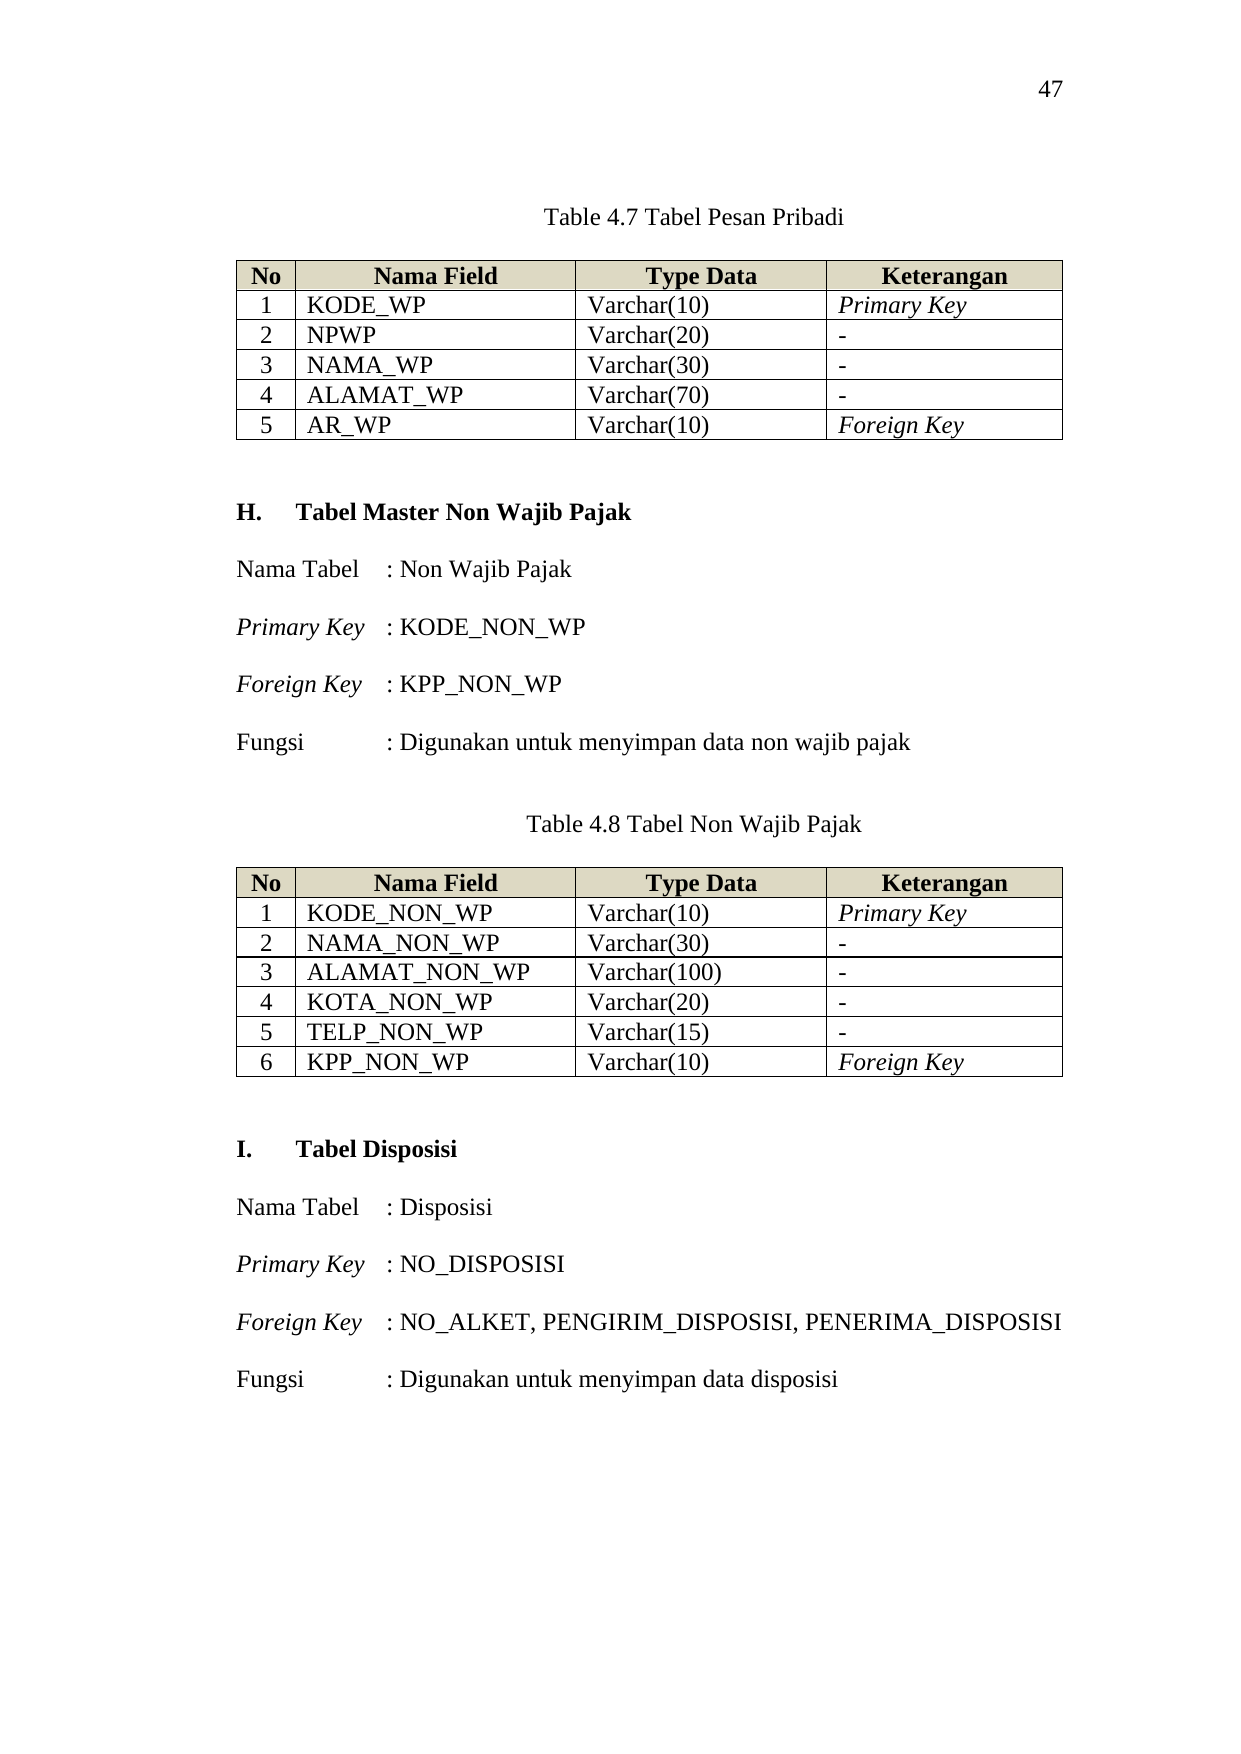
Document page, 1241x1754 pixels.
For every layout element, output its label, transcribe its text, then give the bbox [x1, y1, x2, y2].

table_cell Varchar(100) [576, 958, 826, 986]
list Fungsi : Digunakan untuk menyimpan data non wajib pajak [236, 727, 1063, 756]
table_cell Varchar(10) [576, 898, 826, 927]
table_cell 5 [237, 1017, 295, 1046]
table_header Type Data [576, 261, 826, 289]
table_cell KODE_WP [296, 291, 575, 319]
table_cell Foreign Key [827, 1047, 1062, 1076]
table_cell Varchar(20) [576, 320, 826, 349]
table_cell Varchar(20) [576, 987, 826, 1016]
table_cell Varchar(10) [576, 410, 826, 438]
table_header Nama Field [296, 261, 575, 289]
list Tabel Disposisi [236, 1134, 1063, 1163]
table_cell 2 [237, 320, 295, 349]
table_cell - [827, 958, 1062, 986]
table_cell Primary Key [827, 898, 1062, 927]
table_cell Varchar(30) [576, 928, 826, 956]
table_cell NAMA_NON_WP [296, 928, 575, 956]
list Primary Key : NO_DISPOSISI [236, 1249, 1063, 1278]
table_cell - [827, 928, 1062, 956]
table_cell 4 [237, 380, 295, 409]
table_cell KOTA_NON_WP [296, 987, 575, 1016]
table_cell 6 [237, 1047, 295, 1076]
table_cell - [827, 1017, 1062, 1046]
table_cell 2 [237, 928, 295, 956]
table_cell Varchar(10) [576, 1047, 826, 1076]
table_cell 1 [237, 291, 295, 319]
table_header No [237, 868, 295, 897]
text Table 4.8 Tabel Non Wajib Pajak [236, 809, 1063, 838]
list Fungsi : Digunakan untuk menyimpan data disposisi [236, 1364, 1063, 1393]
table_cell Foreign Key [827, 410, 1062, 438]
list Foreign Key : KPP_NON_WP [236, 669, 1063, 698]
table_cell - [827, 350, 1062, 379]
table_cell Varchar(10) [576, 291, 826, 319]
table_cell Varchar(30) [576, 350, 826, 379]
table_cell Varchar(70) [576, 380, 826, 409]
table_cell Varchar(15) [576, 1017, 826, 1046]
table_header Keterangan [827, 868, 1062, 897]
text Table 4.7 Tabel Pesan Pribadi [236, 202, 1063, 231]
table_header No [237, 261, 295, 289]
table_header Nama Field [296, 868, 575, 897]
table_cell 3 [237, 350, 295, 379]
list Nama Tabel : Disposisi [236, 1192, 1063, 1220]
list Foreign Key : NO_ALKET, PENGIRIM_DISPOSISI, PENERIMA_DISPOSISI [236, 1307, 1063, 1335]
table_cell - [827, 987, 1062, 1016]
table_cell TELP_NON_WP [296, 1017, 575, 1046]
table_header Type Data [576, 868, 826, 897]
list Tabel Master Non Wajib Pajak [236, 497, 1063, 526]
table_cell NPWP [296, 320, 575, 349]
table_cell - [827, 380, 1062, 409]
table_cell ALAMAT_NON_WP [296, 958, 575, 986]
table_cell KPP_NON_WP [296, 1047, 575, 1076]
table_cell KODE_NON_WP [296, 898, 575, 927]
table_cell - [827, 320, 1062, 349]
table_cell NAMA_WP [296, 350, 575, 379]
table_cell AR_WP [296, 410, 575, 438]
list Primary Key : KODE_NON_WP [236, 612, 1063, 641]
table_cell 5 [237, 410, 295, 438]
table_header Keterangan [827, 261, 1062, 289]
table_cell 3 [237, 958, 295, 986]
list Nama Tabel : Non Wajib Pajak [236, 554, 1063, 583]
table_cell 1 [237, 898, 295, 927]
table_cell 4 [237, 987, 295, 1016]
table_cell Primary Key [827, 291, 1062, 319]
table_cell ALAMAT_WP [296, 380, 575, 409]
